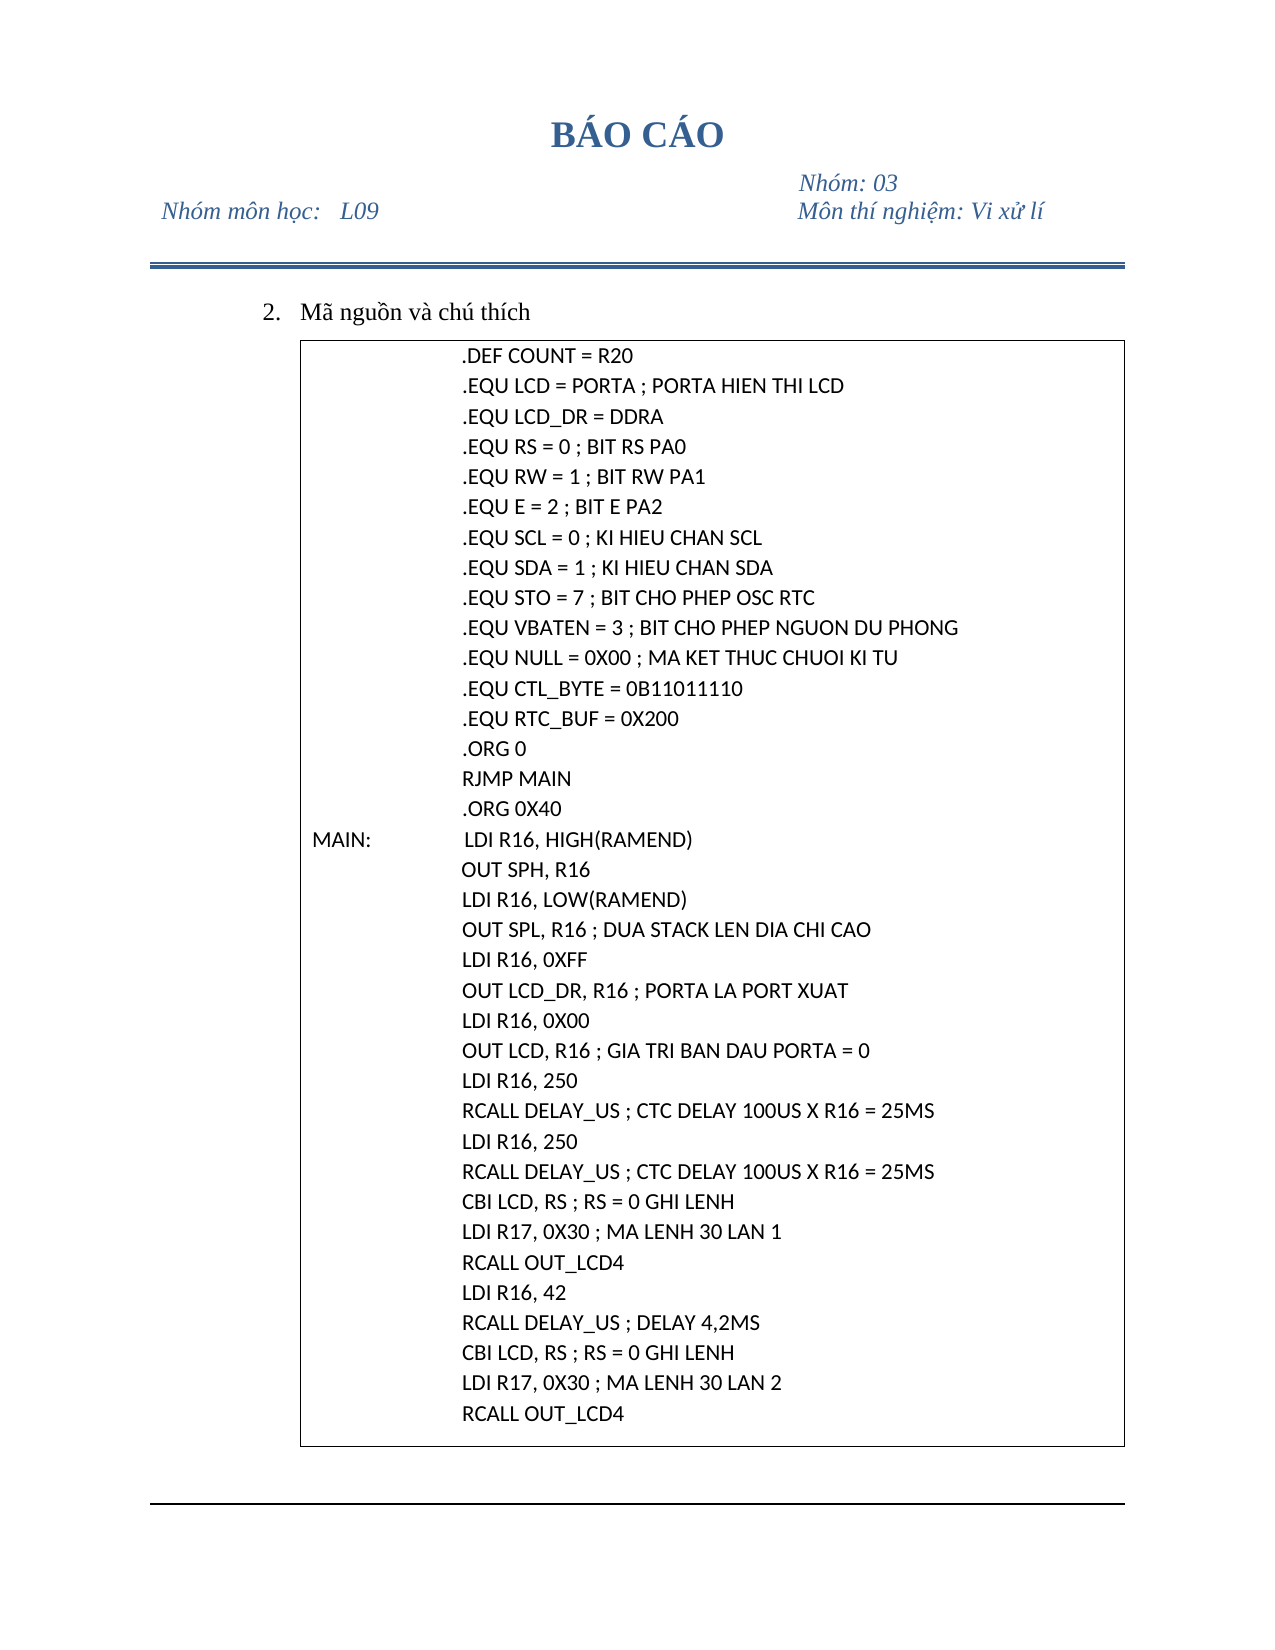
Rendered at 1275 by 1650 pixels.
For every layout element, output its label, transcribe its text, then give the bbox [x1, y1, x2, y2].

list Mã nguồn và chú thích [262, 297, 1125, 326]
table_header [301, 341, 1124, 1446]
